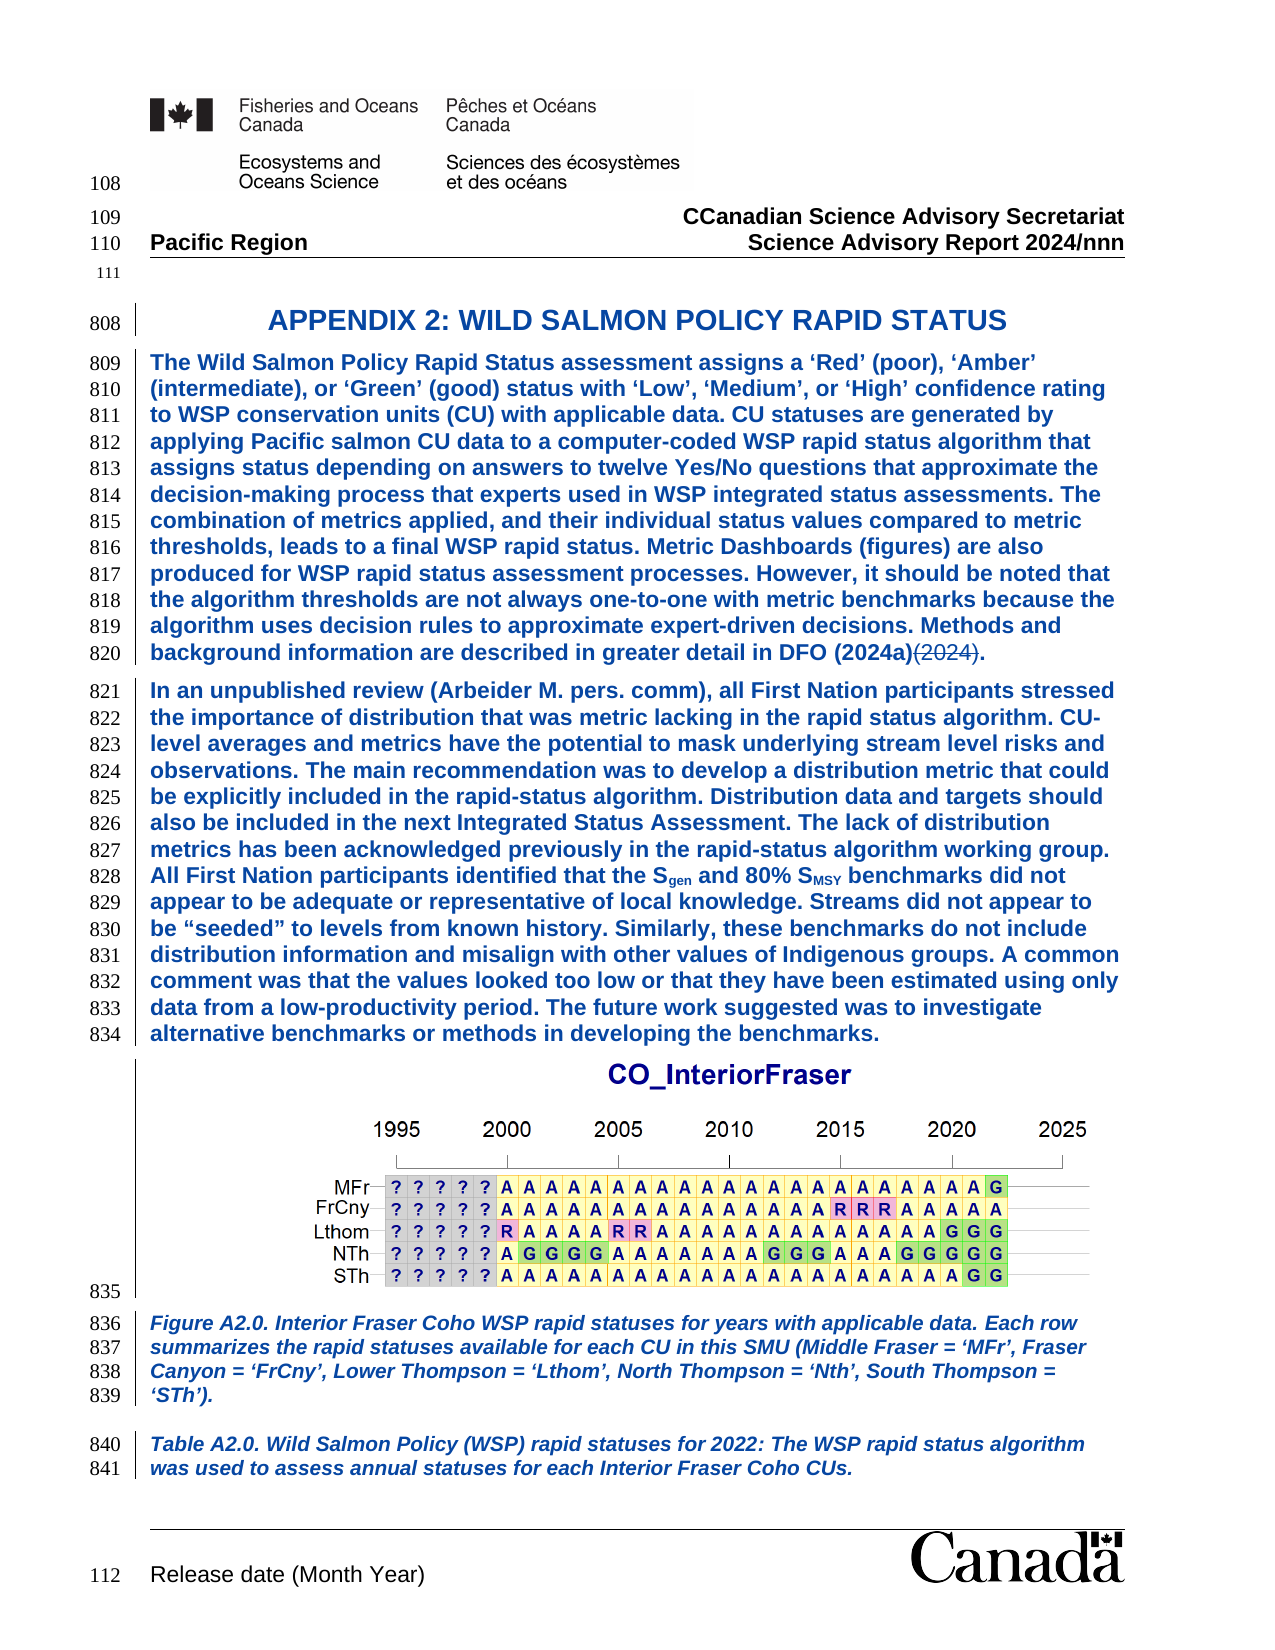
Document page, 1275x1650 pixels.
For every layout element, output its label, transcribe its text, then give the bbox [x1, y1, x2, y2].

text In an unpublished review (Arbeider M. pers. comm), all First Nation participants stressed the importance of distribution that was metric lacking in the rapid status algorithm. CU-level averages and metrics have the potential to mask underlying stream level risks and observations. The main recommendation was to develop a distribution metric that could be explicitly included in the rapid-status algorithm. Distribution data and targets should also be included in the next Integrated Status Assessment. The lack of distribution metrics has been acknowledged previously in the rapid-status algorithm working group. All First Nation participants identified that the Sgen and 80% SMSY benchmarks did not appear to be adequate or representative of local knowledge. Streams did not appear to be “seeded” to levels from known history. Similarly, these benchmarks do not include distribution information and misalign with other values of Indigenous groups. A common comment was that the values looked too low or that they have been estimated using only data from a low-productivity period. The future work suggested was to investigate alternative benchmarks or methods in developing the benchmarks. [150, 677, 1125, 1046]
picture [150, 1058, 1125, 1298]
subtitle Appendix 2: Wild Salmon Policy Rapid Status [150, 303, 1125, 336]
picture [911, 1531, 1125, 1583]
picture [150, 89, 695, 191]
text Table A2.0. Wild Salmon Policy (WSP) rapid statuses for 2022: The WSP rapid status algorithm was used to assess annual statuses for each Interior Fraser Coho CUs. [150, 1431, 1125, 1479]
text Figure A2.0. Interior Fraser Coho WSP rapid statuses for years with applicable data. Each row summarizes the rapid statuses available for each CU in this SMU (Middle Fraser = ‘MFr’, Fraser Canyon = ‘FrCny’, Lower Thompson = ‘Lthom’, North Thompson = ‘Nth’, South Thompson = ‘STh’). [150, 1311, 1125, 1406]
text The Wild Salmon Policy Rapid Status assessment assigns a ‘Red’ (poor), ‘Amber’ (intermediate), or ‘Green’ (good) status with ‘Low’, ‘Medium’, or ‘High’ confidence rating to WSP conservation units (CU) with applicable data. CU statuses are generated by applying Pacific salmon CU data to a computer-coded WSP rapid status algorithm that assigns status depending on answers to twelve Yes/No questions that approximate the decision-making process that experts used in WSP integrated status assessments. The combination of metrics applied, and their individual status values compared to metric thresholds, leads to a final WSP rapid status. Metric Dashboards (figures) are also produced for WSP rapid status assessment processes. However, it should be noted that the algorithm thresholds are not always one-to-one with metric benchmarks because the algorithm uses decision rules to approximate expert-driven decisions. Methods and background information are described in greater detail in DFO . [150, 349, 1125, 665]
